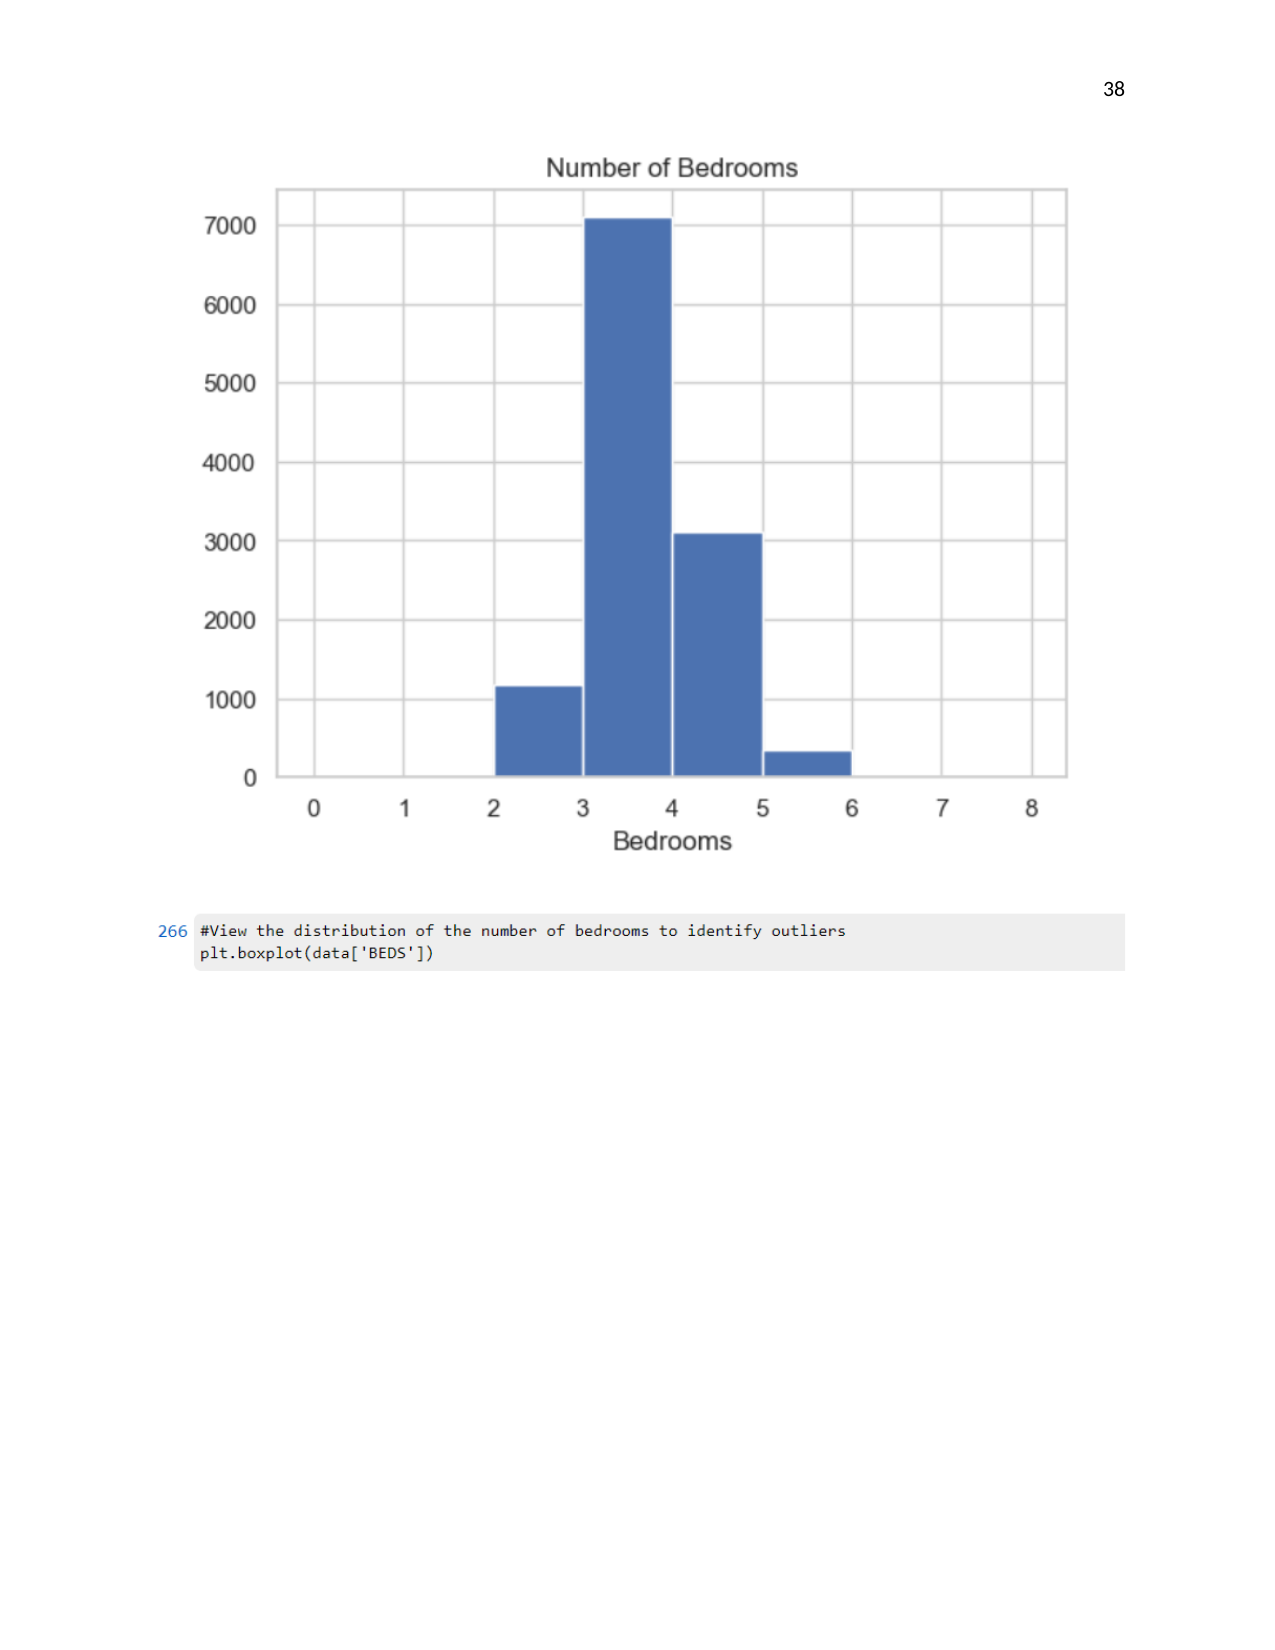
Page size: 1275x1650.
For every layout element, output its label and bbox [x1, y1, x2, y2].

picture [150, 150, 1125, 881]
picture [150, 901, 1125, 972]
